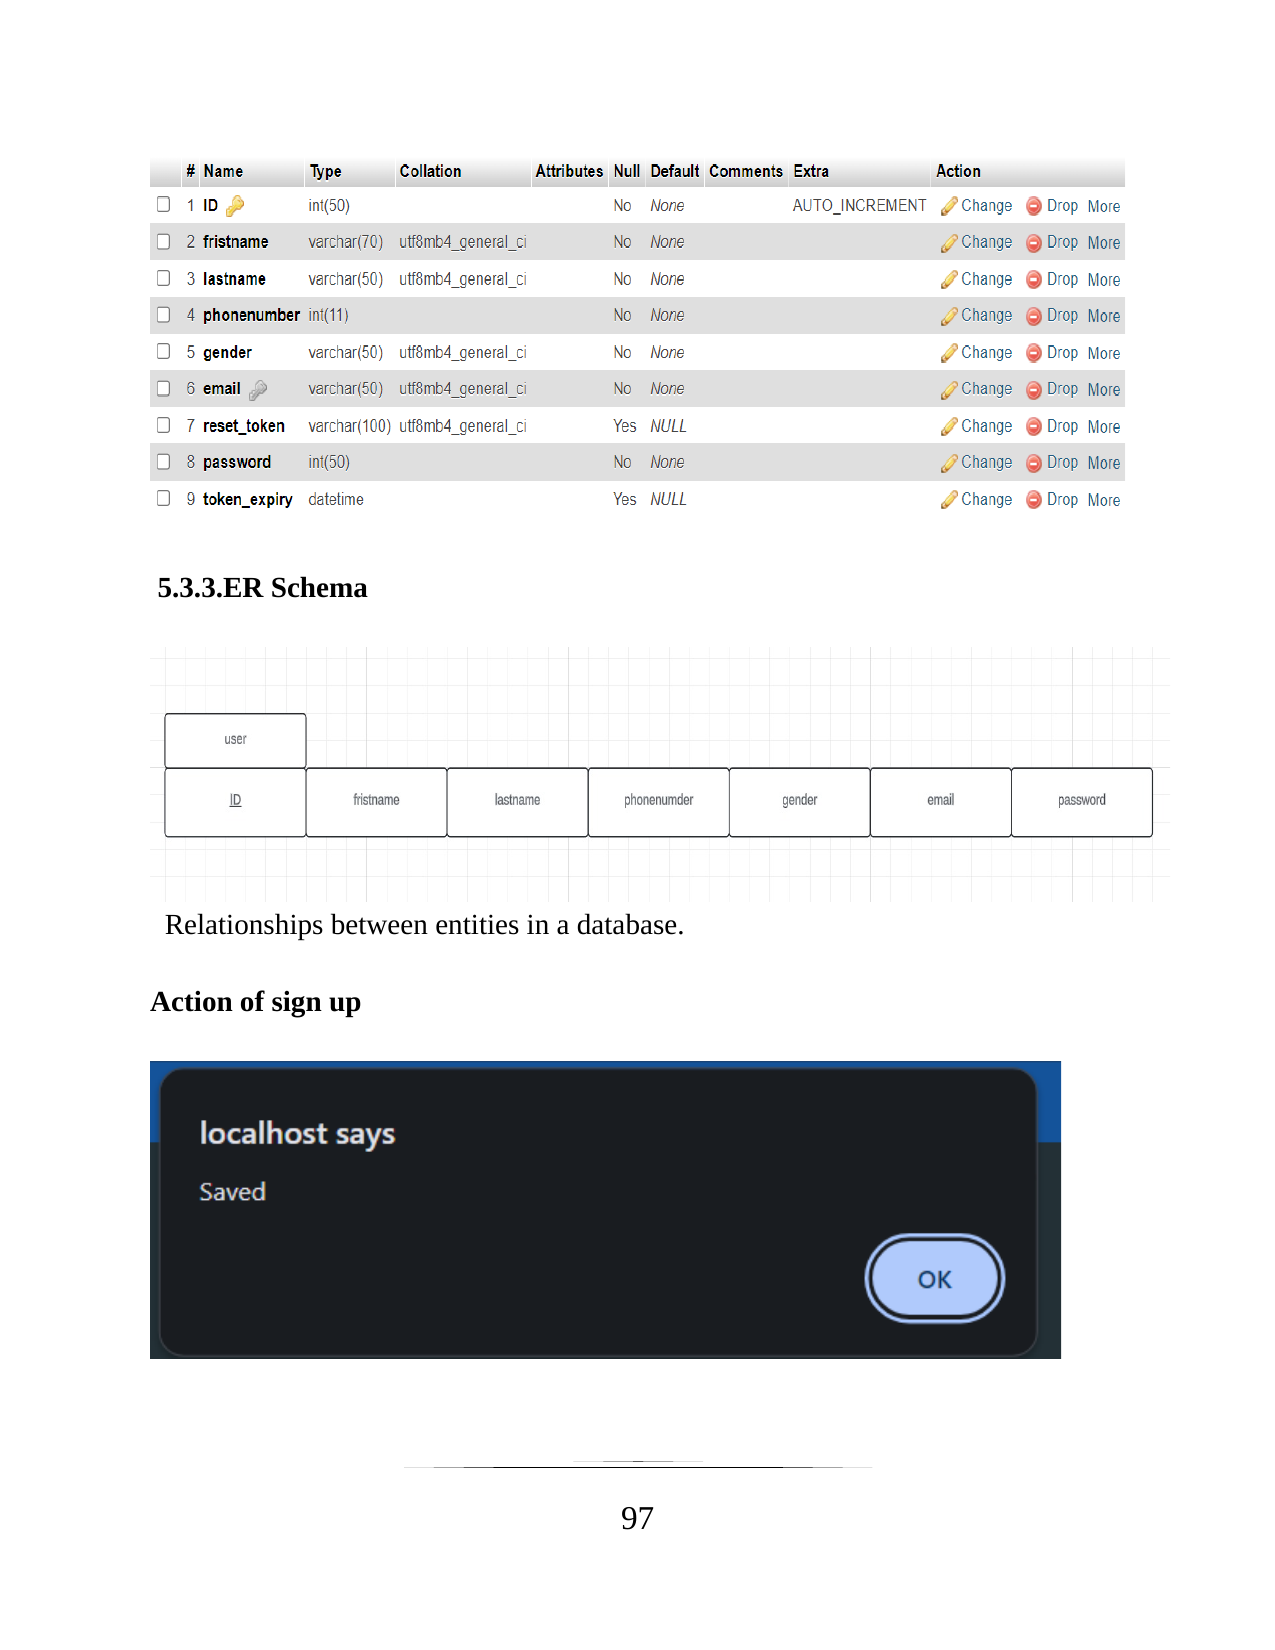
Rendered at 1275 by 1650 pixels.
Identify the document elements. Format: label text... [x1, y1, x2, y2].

picture [150, 150, 1125, 527]
picture [150, 647, 1171, 902]
text Action of sign up [150, 984, 1125, 1018]
text Relationships between entities in a database. [150, 907, 1125, 941]
subtitle 5.3.3.ER Schema [150, 571, 1125, 604]
picture [150, 1061, 1062, 1359]
